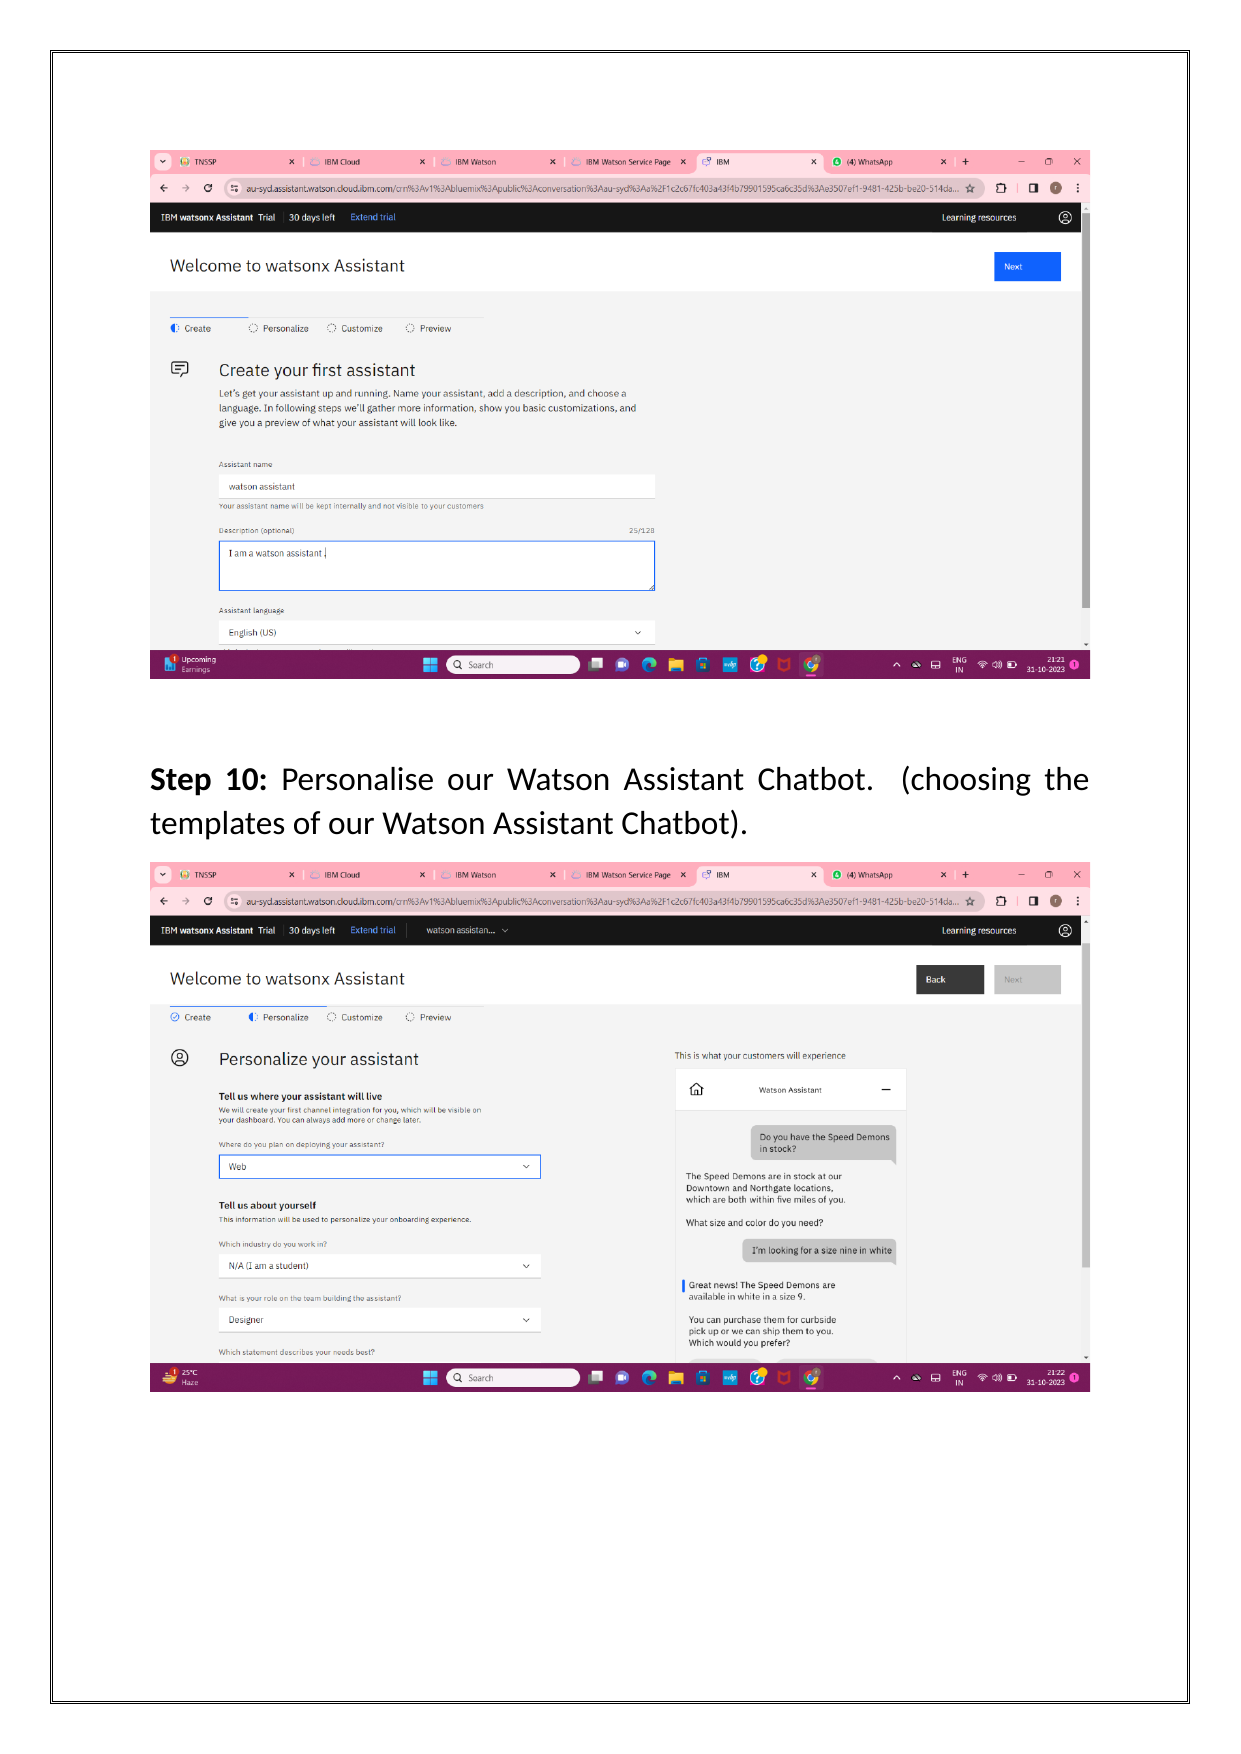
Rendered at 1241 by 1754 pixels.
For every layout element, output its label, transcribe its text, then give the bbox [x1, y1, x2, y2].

text Step 10: Personalise our Watson Assistant Chatbot. (choosing the templates of our Watson Assistant Chatbot). [150, 758, 1090, 843]
picture [150, 862, 1091, 1392]
picture [150, 150, 1091, 679]
